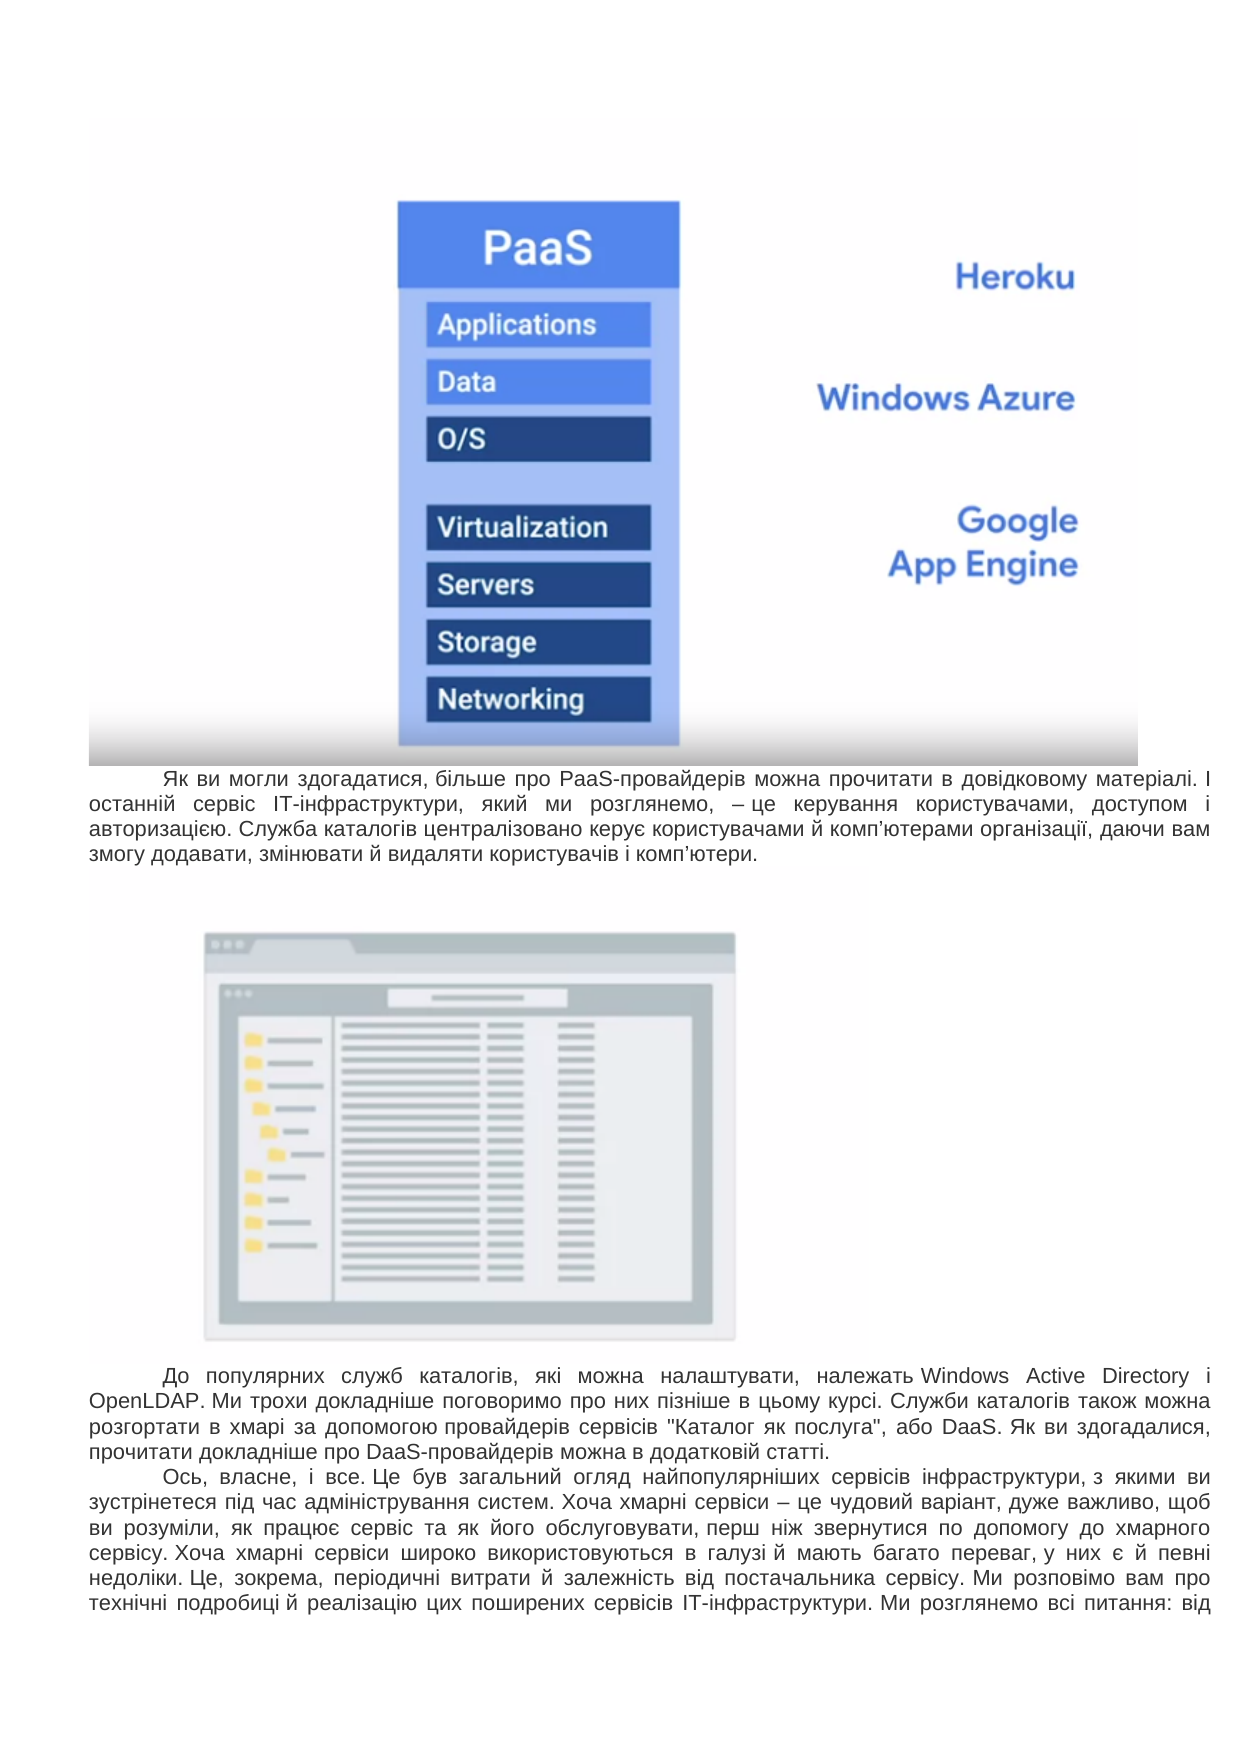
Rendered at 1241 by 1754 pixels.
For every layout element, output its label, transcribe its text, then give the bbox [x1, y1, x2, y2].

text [89, 1464, 1211, 1615]
text Як ви могли здогадатися, більше про PaaS-провайдерів можна прочитати в довідковому матеріалі. І останній сервіс ІТ-інфраструктури, який ми розглянемо, – це керування користувачами, доступом і авторизацією. Служба каталогів централізовано керує користувачами й комп’ютерами організації, даючи вам змогу додавати, змінювати й видаляти користувачів і комп’ютери. [89, 765, 1211, 866]
text До популярних служб каталогів, які можна налаштувати, належать Windows Active Directory і OpenLDAP. Ми трохи докладніше поговоримо про них пізніше в цьому курсі. Служби каталогів також можна розгортати в хмарі за допомогою провайдерів сервісів "Каталог як послуга", або DaaS. Як ви здогадалися, прочитати докладніше про DaaS-провайдерів можна в додатковій статті. [89, 1363, 1211, 1464]
picture [88, 866, 869, 1364]
picture [88, 118, 1138, 766]
